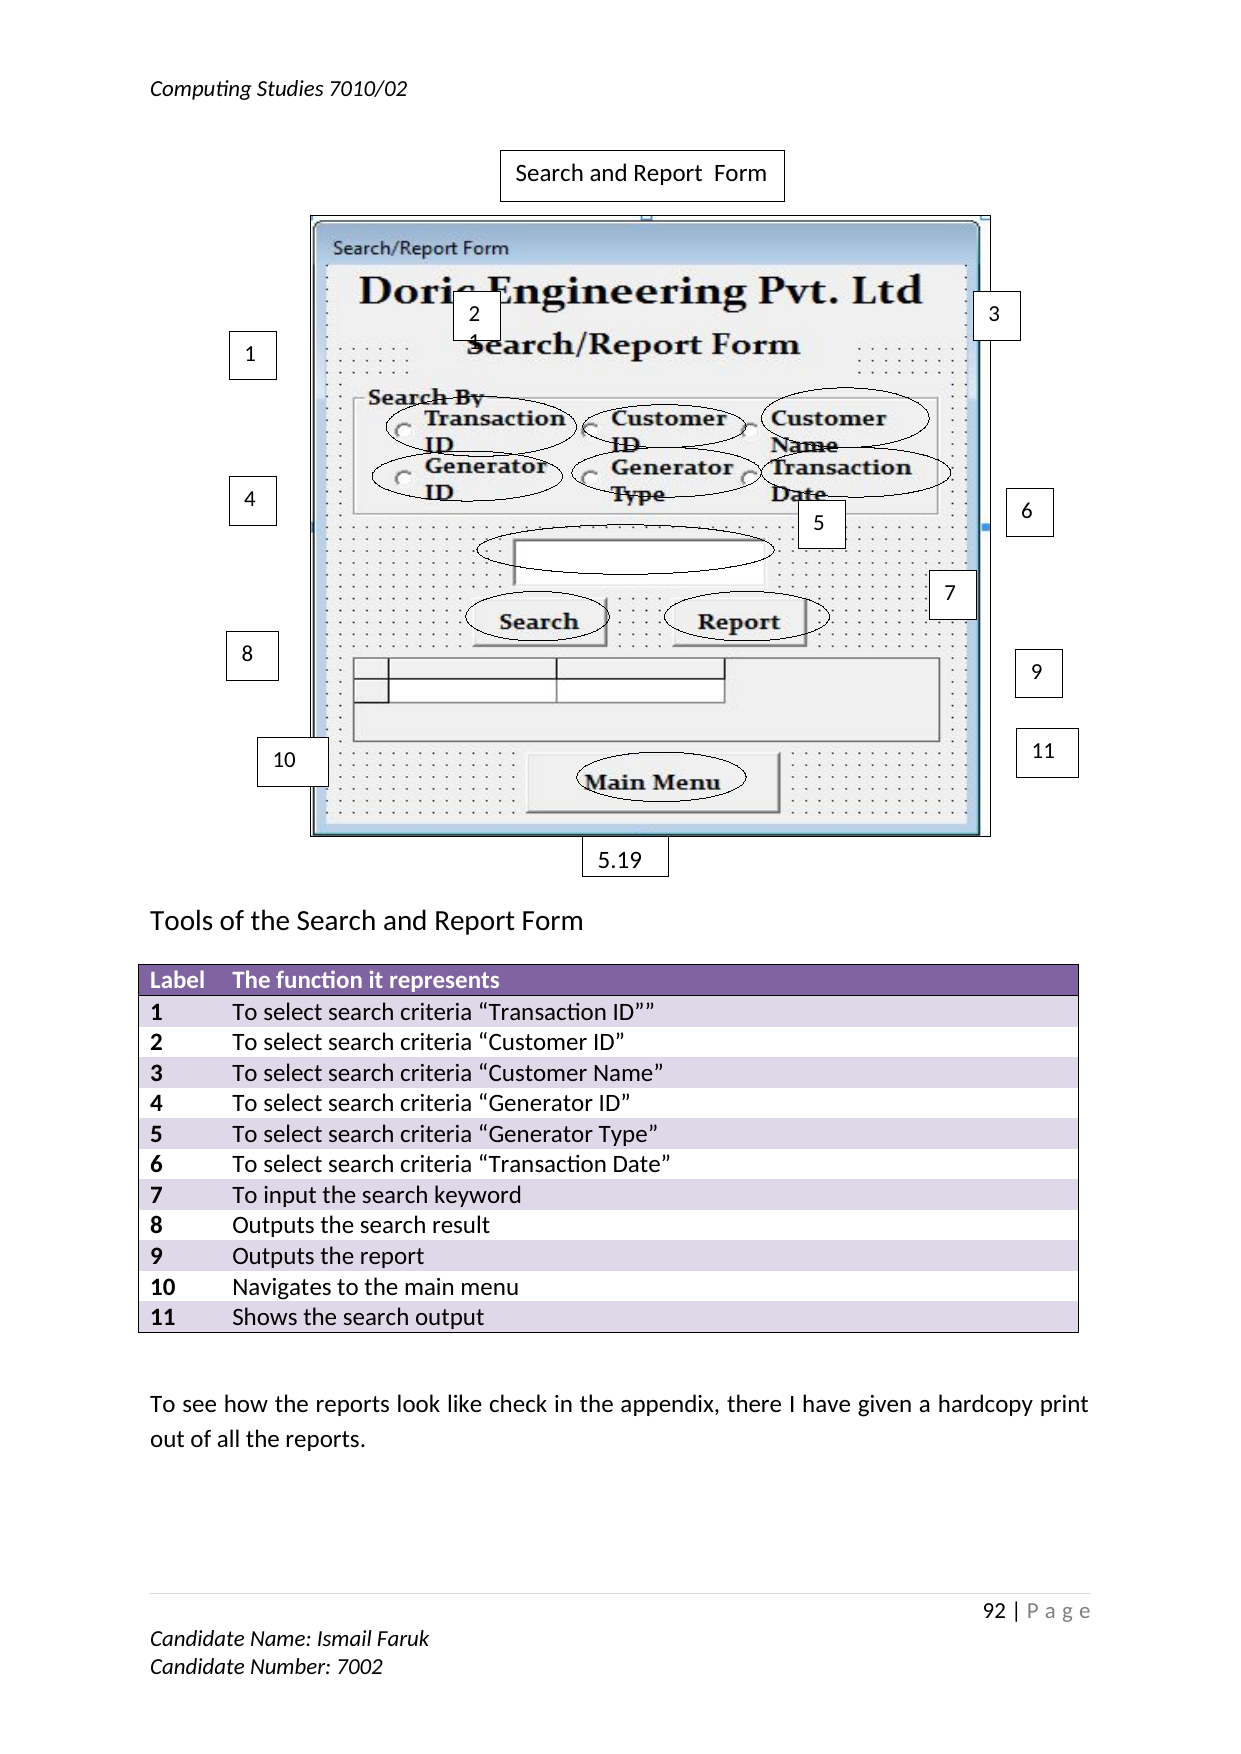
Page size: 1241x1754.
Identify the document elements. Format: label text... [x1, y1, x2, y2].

table_cell 7 [139, 1179, 221, 1210]
table_header The function it represents [221, 965, 1078, 995]
picture [311, 216, 990, 836]
table_cell To select search criteria “Customer ID” [221, 1027, 1078, 1057]
table_cell To select search criteria “Transaction Date” [221, 1149, 1078, 1179]
text To see how the reports look like check in the appendix, there I have given a hardcopy print out of all the reports. [150, 1389, 1090, 1454]
table_header Label [139, 965, 221, 995]
table_cell 9 [139, 1240, 221, 1271]
table_cell 10 [139, 1271, 221, 1301]
table_cell 11 [139, 1301, 221, 1332]
table_cell 3 [139, 1057, 221, 1088]
table_cell To select search criteria “Generator Type” [221, 1118, 1078, 1149]
table_cell 2 [139, 1027, 221, 1057]
table_cell To select search criteria “Generator ID” [221, 1088, 1078, 1118]
table_cell Shows the search output [221, 1301, 1078, 1332]
table_cell 4 [139, 1088, 221, 1118]
table_cell To input the search keyword [221, 1179, 1078, 1210]
table_cell 6 [139, 1149, 221, 1179]
table_cell 1 [139, 996, 221, 1027]
table_cell 5 [139, 1118, 221, 1149]
table_cell To select search criteria “Customer Name” [221, 1057, 1078, 1088]
table_cell Navigates to the main menu [221, 1271, 1078, 1301]
table_cell To select search criteria “Transaction ID”” [221, 996, 1078, 1027]
table_cell 8 [139, 1210, 221, 1240]
table_cell Outputs the report [221, 1240, 1078, 1271]
text Tools of the Search and Report Form [150, 902, 1090, 937]
table_cell Outputs the search result [221, 1210, 1078, 1240]
